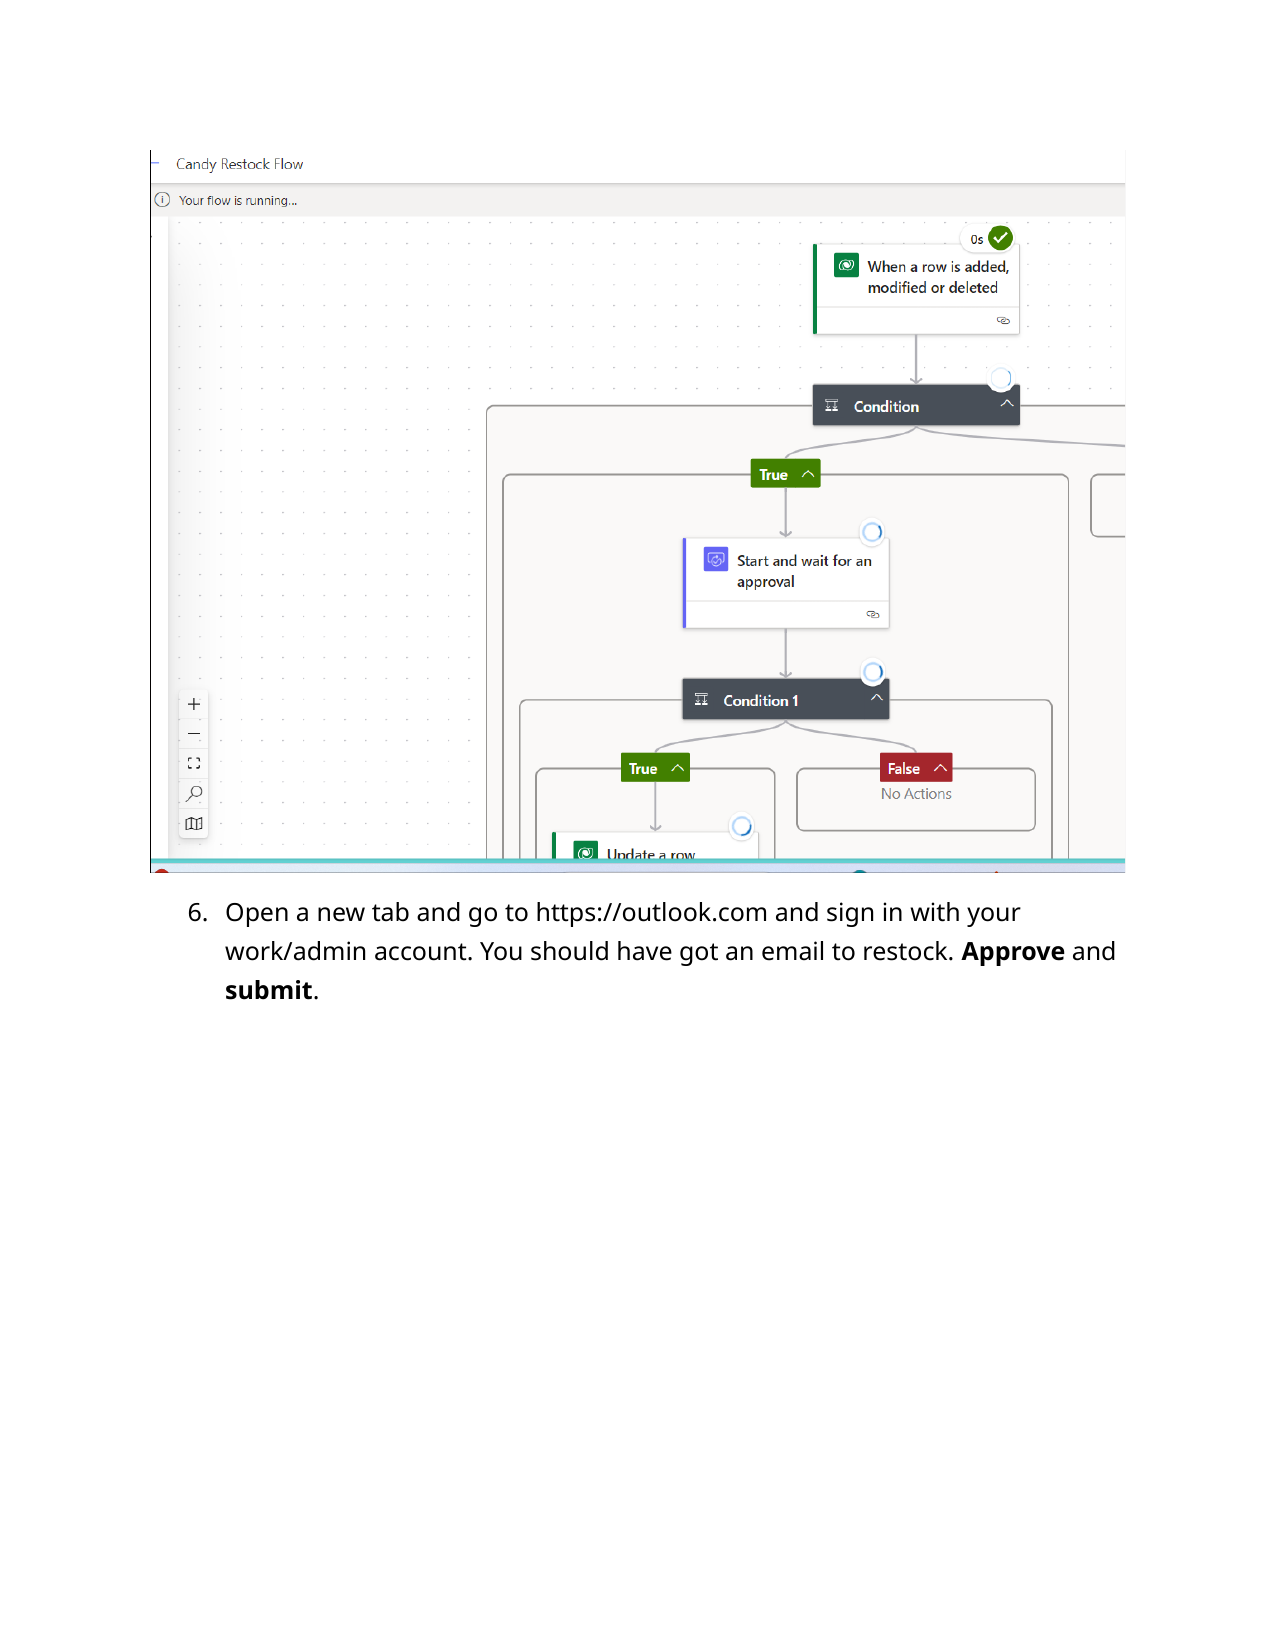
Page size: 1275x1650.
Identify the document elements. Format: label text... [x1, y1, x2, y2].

picture [150, 150, 1125, 873]
list Open a new tab and go to https://outlook.com and sign in with your work/admin account. You should have got an email to restock. Approve and submit. [187, 894, 1125, 1007]
